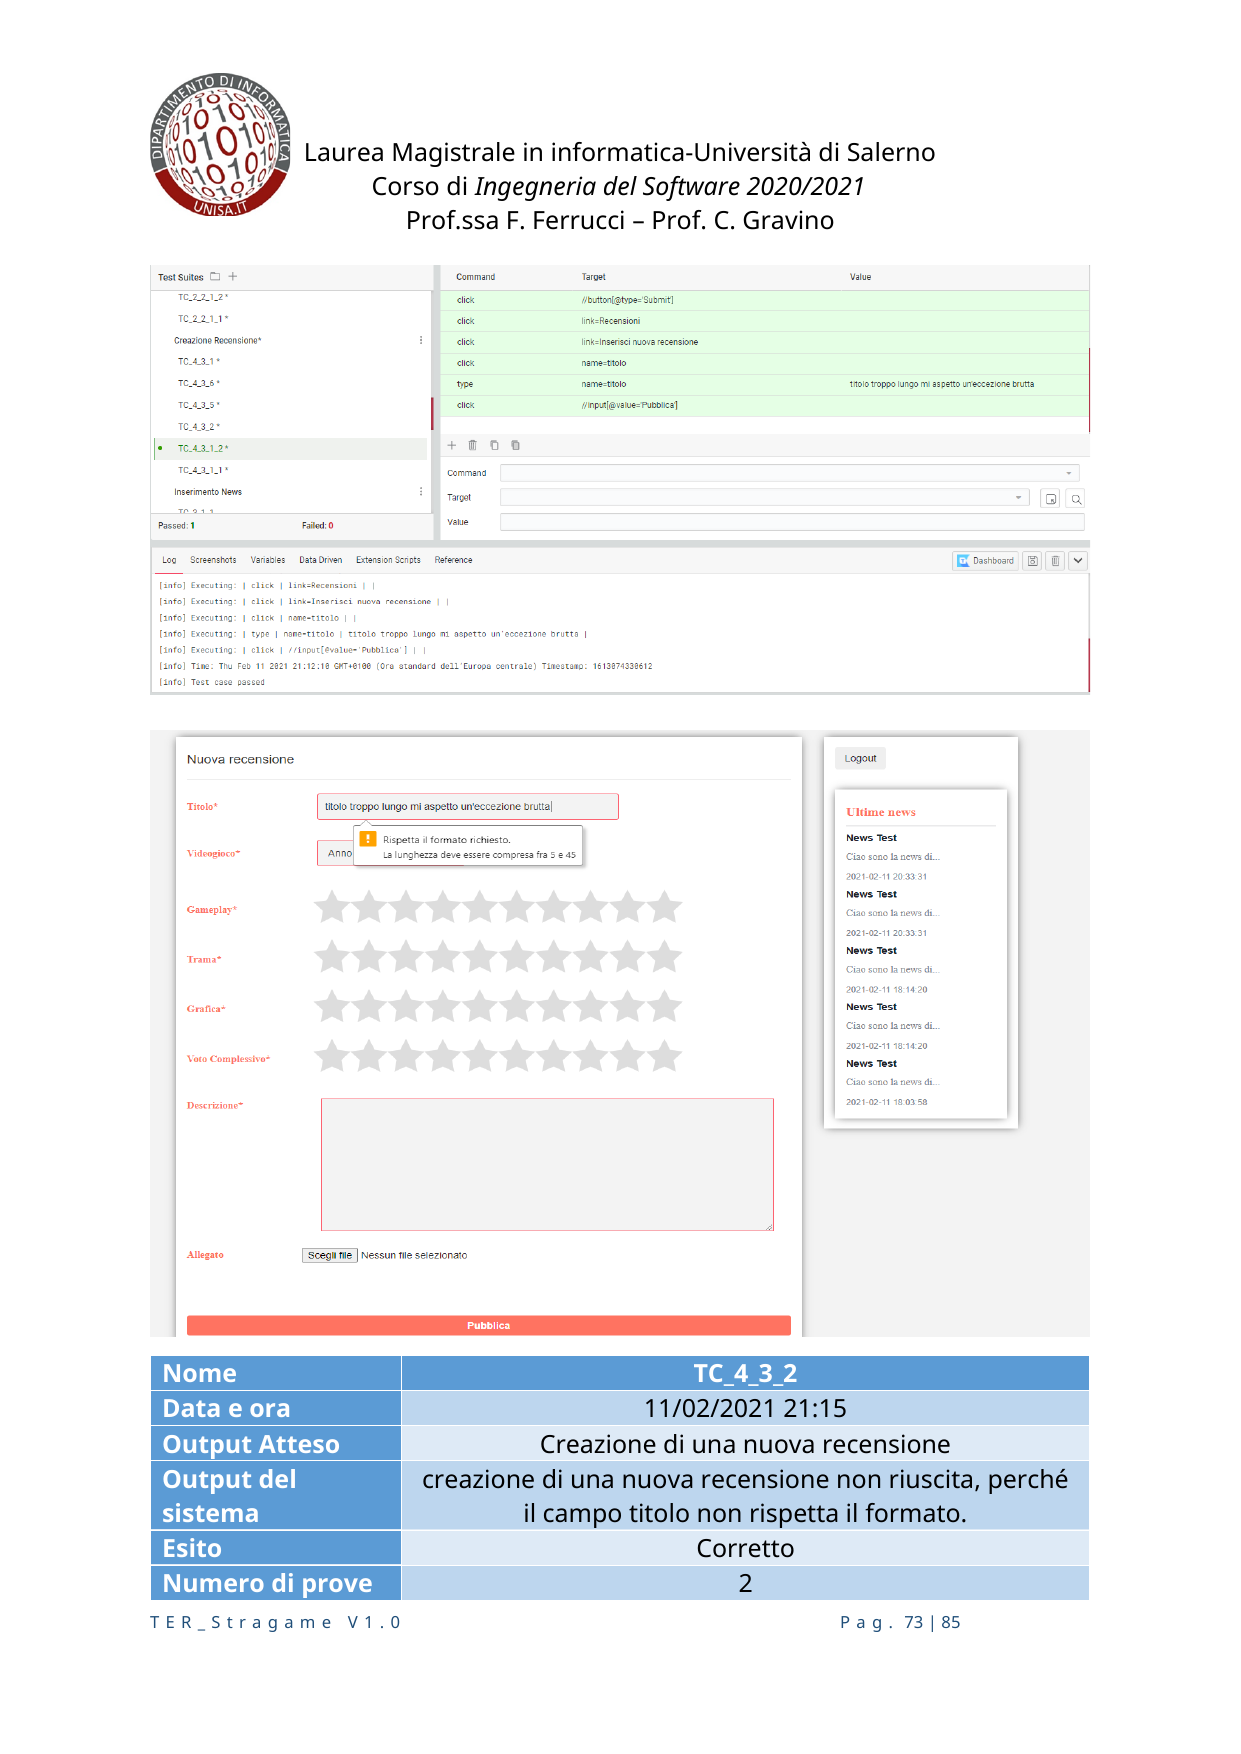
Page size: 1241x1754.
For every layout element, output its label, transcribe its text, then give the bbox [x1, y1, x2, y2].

table_cell Data e ora [151, 1391, 401, 1425]
table_cell Output del sistema [151, 1461, 401, 1529]
picture [149, 73, 290, 215]
picture [150, 730, 1090, 1337]
table_cell Corretto [402, 1531, 1089, 1564]
picture [150, 265, 1091, 695]
table_cell Output Atteso [151, 1426, 401, 1460]
table_header Nome [151, 1356, 401, 1390]
table_cell 2 [402, 1566, 1089, 1600]
table_cell 11/02/2021 21:15 [402, 1391, 1089, 1425]
table_header TC_4_3_2 [402, 1356, 1089, 1390]
table_cell Esito [151, 1531, 401, 1564]
table_cell Numero di prove [151, 1566, 401, 1600]
table_cell Creazione di una nuova recensione [402, 1426, 1089, 1460]
table_cell creazione di una nuova recensione non riuscita, perché il campo titolo non rispetta il formato. [402, 1461, 1089, 1529]
